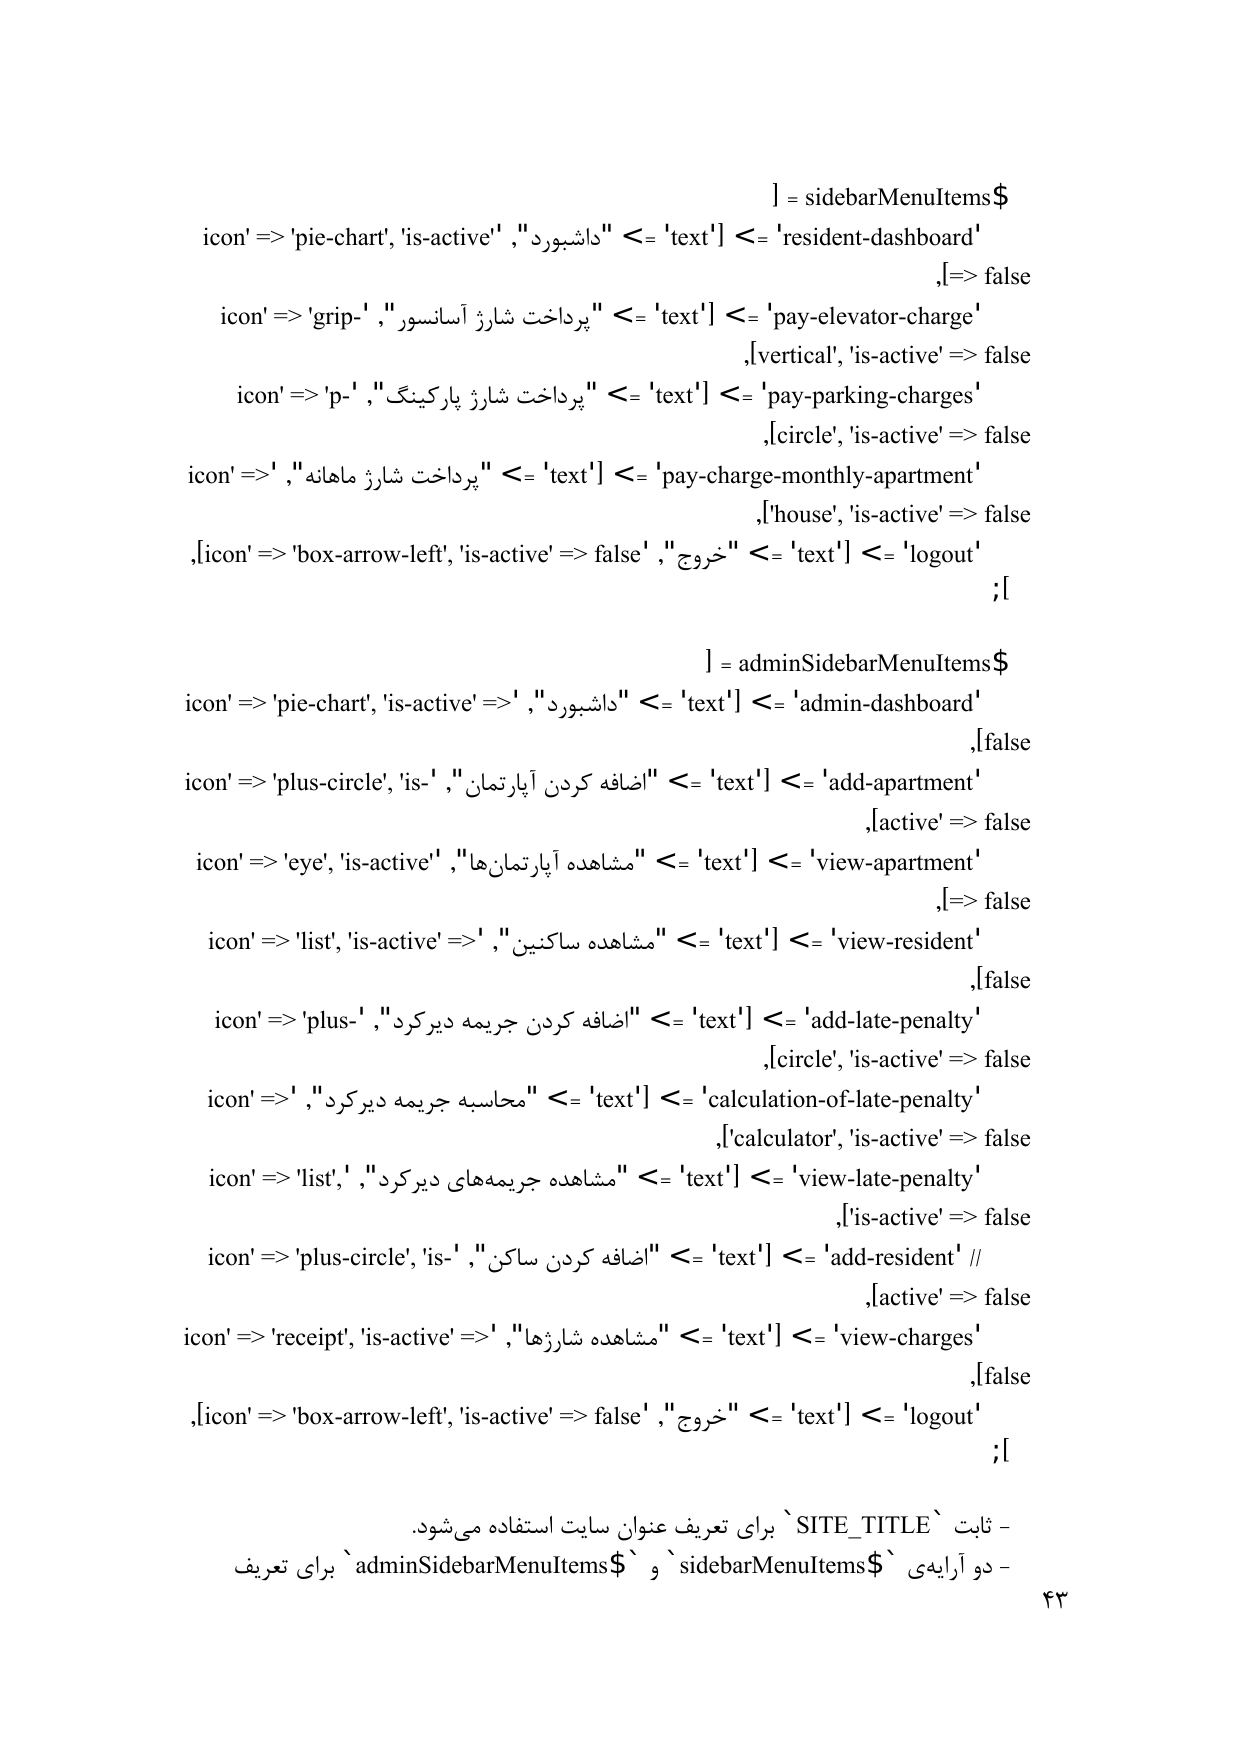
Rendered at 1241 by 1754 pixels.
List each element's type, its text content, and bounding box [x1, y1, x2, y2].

text - ثابت `SITE_TITLE` برای تعریف عنوان سایت استفاده می‌شود. [177, 1510, 1031, 1544]
text 'calculation-of-late-penalty' => ['text' => "محاسبه جریمه دیرکرد", 'icon' => 'calculator', 'is-active' => false], [177, 1084, 1031, 1157]
text 'view-charges' => ['text' => "مشاهده شارژها", 'icon' => 'receipt', 'is-active' => false], [177, 1322, 1031, 1394]
text 'view-late-penalty' => ['text' => "مشاهده جریمه‌های دیرکرد", 'icon' => 'list', 'is-active' => false], [177, 1163, 1031, 1236]
text 'admin-dashboard' => ['text' => "داشبورد", 'icon' => 'pie-chart', 'is-active' => false], [177, 688, 1031, 761]
text // 'add-resident' => ['text' => "اضافه کردن ساکن", 'icon' => 'plus-circle', 'is-active' => false], [177, 1242, 1031, 1315]
text 'view-apartment' => ['text' => "مشاهده آپارتمان‌ها", 'icon' => 'eye', 'is-active' => false], [177, 847, 1031, 919]
text 'pay-parking-charges' => ['text' => "پرداخت شارژ پارکینگ", 'icon' => 'p-circle', 'is-active' => false], [177, 381, 1031, 453]
text 'pay-elevator-charge' => ['text' => "پرداخت شارژ آسانسور", 'icon' => 'grip-vertical', 'is-active' => false], [177, 301, 1031, 374]
text ]; [177, 1441, 1031, 1470]
text 'pay-charge-monthly-apartment' => ['text' => "پرداخت شارژ ماهانه", 'icon' => 'house', 'is-active' => false], [177, 460, 1031, 532]
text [177, 1550, 1031, 1584]
text 'resident-dashboard' => ['text' => "داشبورد", 'icon' => 'pie-chart', 'is-active' => false], [177, 222, 1031, 295]
text 'logout' => ['text' => "خروج", 'icon' => 'box-arrow-left', 'is-active' => false], [177, 539, 1031, 572]
text 'view-resident' => ['text' => "مشاهده ساکنین", 'icon' => 'list', 'is-active' => false], [177, 926, 1031, 998]
text 'add-apartment' => ['text' => "اضافه کردن آپارتمان", 'icon' => 'plus-circle', 'is-active' => false], [177, 767, 1031, 840]
text 'logout' => ['text' => "خروج", 'icon' => 'box-arrow-left', 'is-active' => false], [177, 1401, 1031, 1434]
text $sidebarMenuItems = [ [177, 182, 1031, 216]
text $adminSidebarMenuItems = [ [177, 648, 1031, 682]
text ]; [177, 579, 1031, 608]
text 'add-late-penalty' => ['text' => "اضافه کردن جریمه دیرکرد", 'icon' => 'plus-circle', 'is-active' => false], [177, 1005, 1031, 1077]
